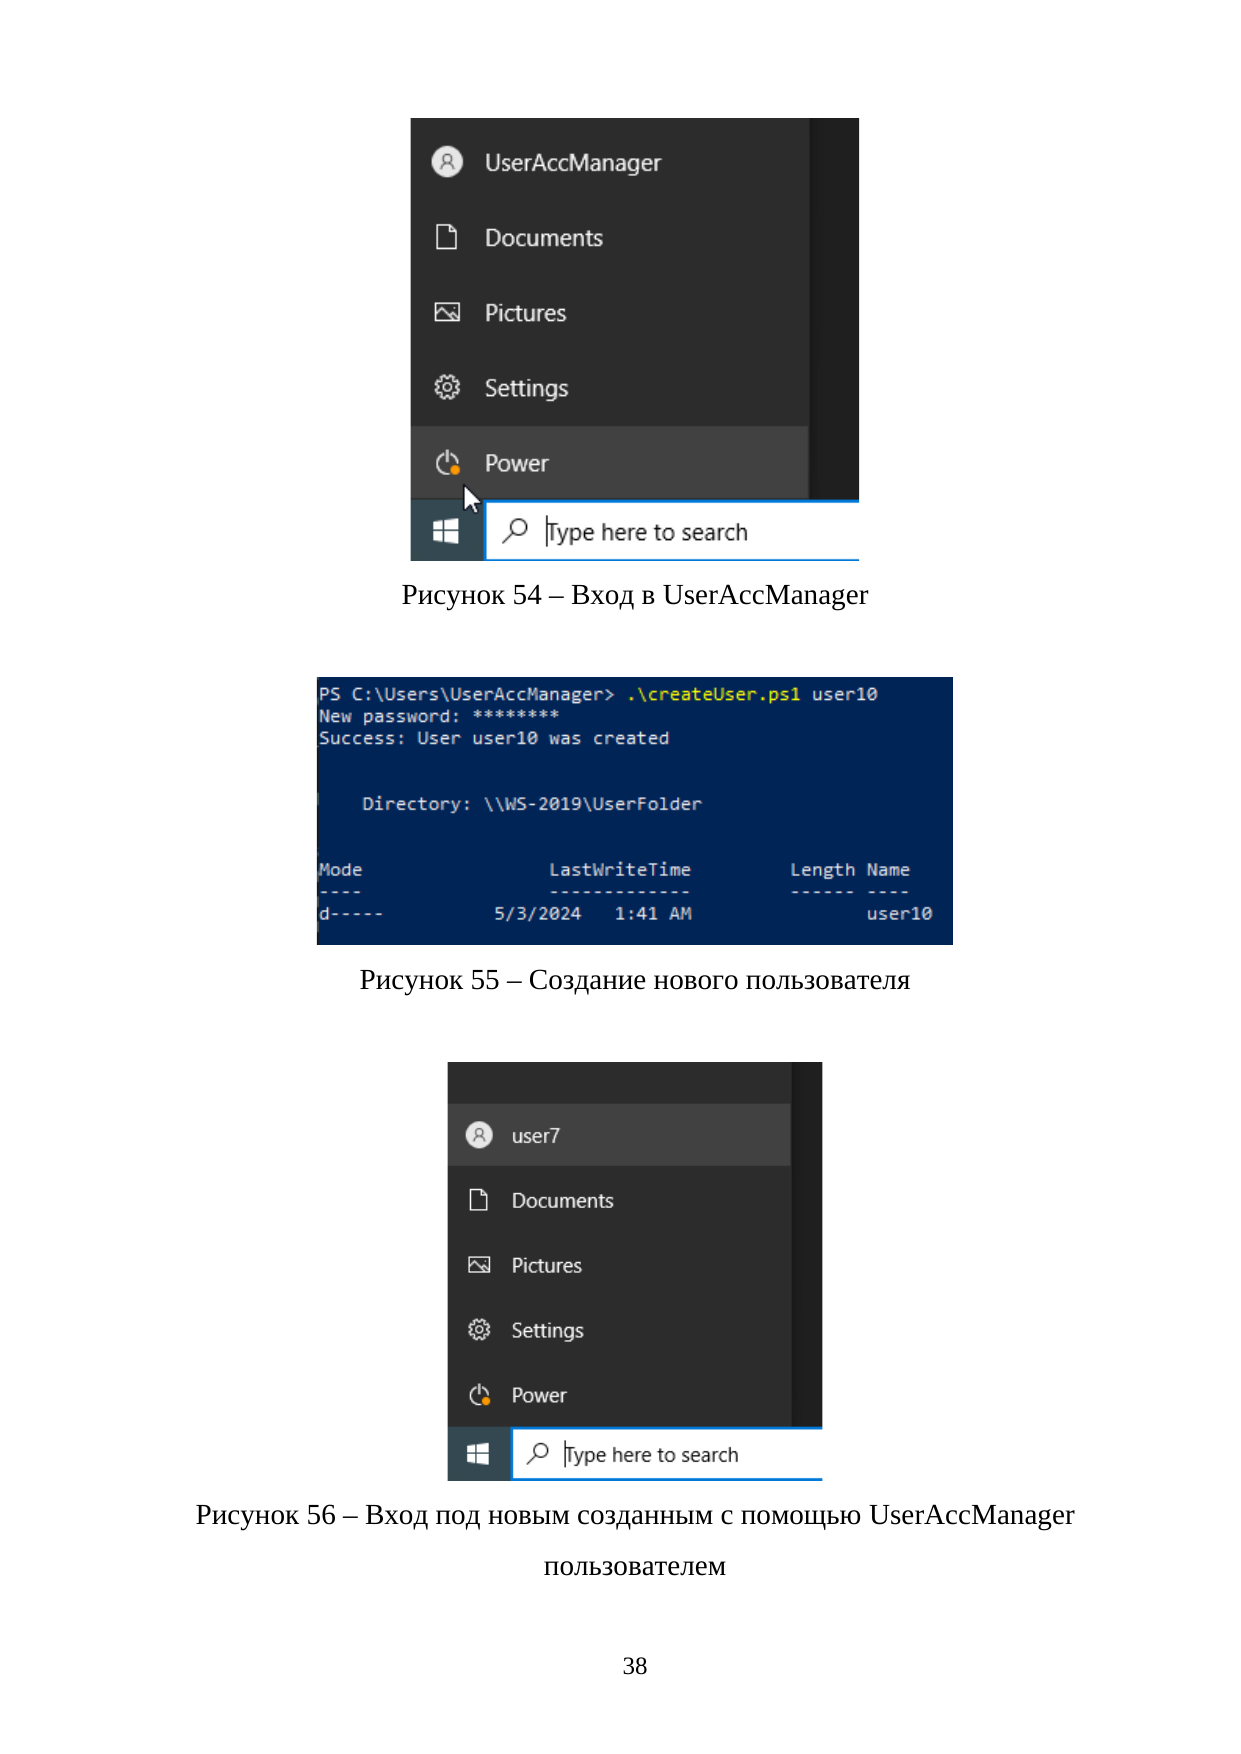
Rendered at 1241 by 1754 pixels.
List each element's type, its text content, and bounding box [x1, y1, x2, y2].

picture [410, 118, 860, 561]
text Рисунок 55 – Создание нового пользователя [118, 962, 1152, 995]
text Рисунок 54 – Вход в UserAccManager [118, 577, 1152, 611]
text Рисунок 56 – Вход под новым созданным с помощью UserAccManager пользователем [118, 1497, 1152, 1581]
picture [316, 677, 953, 945]
picture [447, 1062, 823, 1481]
